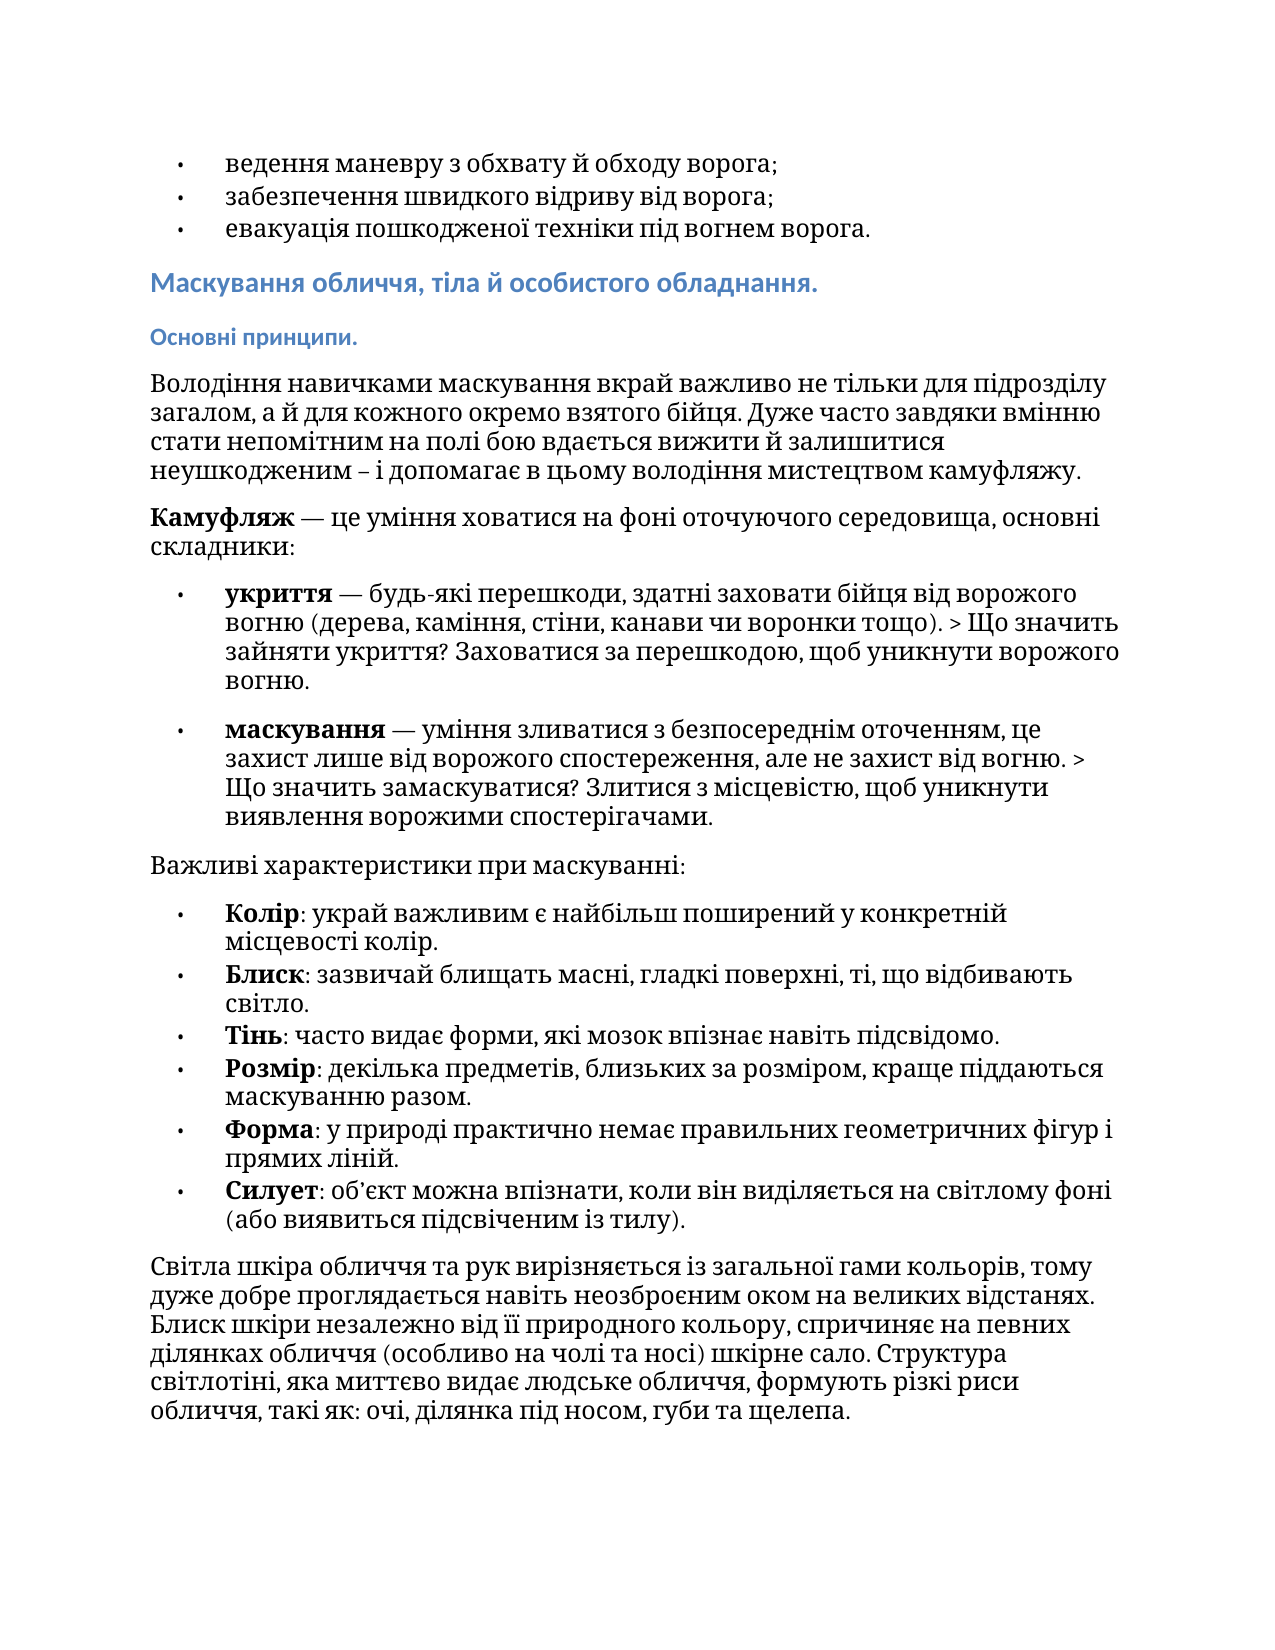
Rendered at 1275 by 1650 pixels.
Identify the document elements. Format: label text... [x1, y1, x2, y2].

text Світла шкіра обличчя та рук вирізняється із загальної гами кольорів, тому дуже добре проглядається навіть неозброєним оком на великих відстанях. Блиск шкіри незалежно від її природного кольору, спричиняє на певних ділянках обличчя (особливо на чолі та носі) шкірне сало. Структура світлотіні, яка миттєво видає людське обличчя, формують різкі риси обличчя, такі як: очі, ділянка під носом, губи та щелепа. [150, 1253, 1125, 1426]
list ведення маневру з обхвату й обходу ворога; [175, 150, 1125, 179]
list Силует: об’єкт можна впізнати, коли він виділяється на світлому фоні (або виявиться підсвіченим із тилу). [175, 1177, 1125, 1234]
text Володіння навичками маскування вкрай важливо не тільки для підрозділу загалом, а й для кожного окремо взятого бійця. Дуже часто завдяки вмінню стати непомітним на полі бою вдається вижити й залишитися неушкодженим – і допомагає в цьому володіння мистецтвом камуфляжу. [150, 370, 1125, 485]
list Блиск: зазвичай блищать масні, гладкі поверхні, ті, що відбивають світло. [175, 961, 1125, 1018]
list евакуація пошкодженої техніки під вогнем ворога. [175, 215, 1125, 244]
text Важливі характеристики при маскуванні: [150, 852, 1125, 881]
list Розмір: декілька предметів, близьких за розміром, краще піддаються маскуванню разом. [175, 1054, 1125, 1112]
list укриття — будь-які перешкоди, здатні заховати бійця від ворожого вогню (дерева, каміння, стіни, канави чи воронки тощо). > Що значить зайняти укриття? Заховатися за перешкодою, щоб уникнути ворожого вогню. [175, 580, 1125, 695]
subtitle Маскування обличчя, тіла й особистого обладнання. [150, 264, 1125, 300]
list забезпечення швидкого відриву від ворога; [175, 182, 1125, 211]
list Тінь: часто видає форми, які мозок впізнає навіть підсвідомо. [175, 1022, 1125, 1051]
list Колір: украй важливим є найбільш поширений у конкретній місцевості колір. [175, 899, 1125, 957]
text Камуфляж — це уміння ховатися на фоні оточуючого середовища, основні складники: [150, 504, 1125, 562]
subtitle Основні принципи. [150, 321, 1125, 352]
list маскування — уміння зливатися з безпосереднім оточенням, це захист лише від ворожого спостереження, але не захист від вогню. > Що значить замаскуватися? Злитися з місцевістю, щоб уникнути виявлення ворожими спостерігачами. [175, 716, 1125, 831]
list Форма: у природі практично немає правильних геометричних фігур і прямих ліній. [175, 1116, 1125, 1173]
